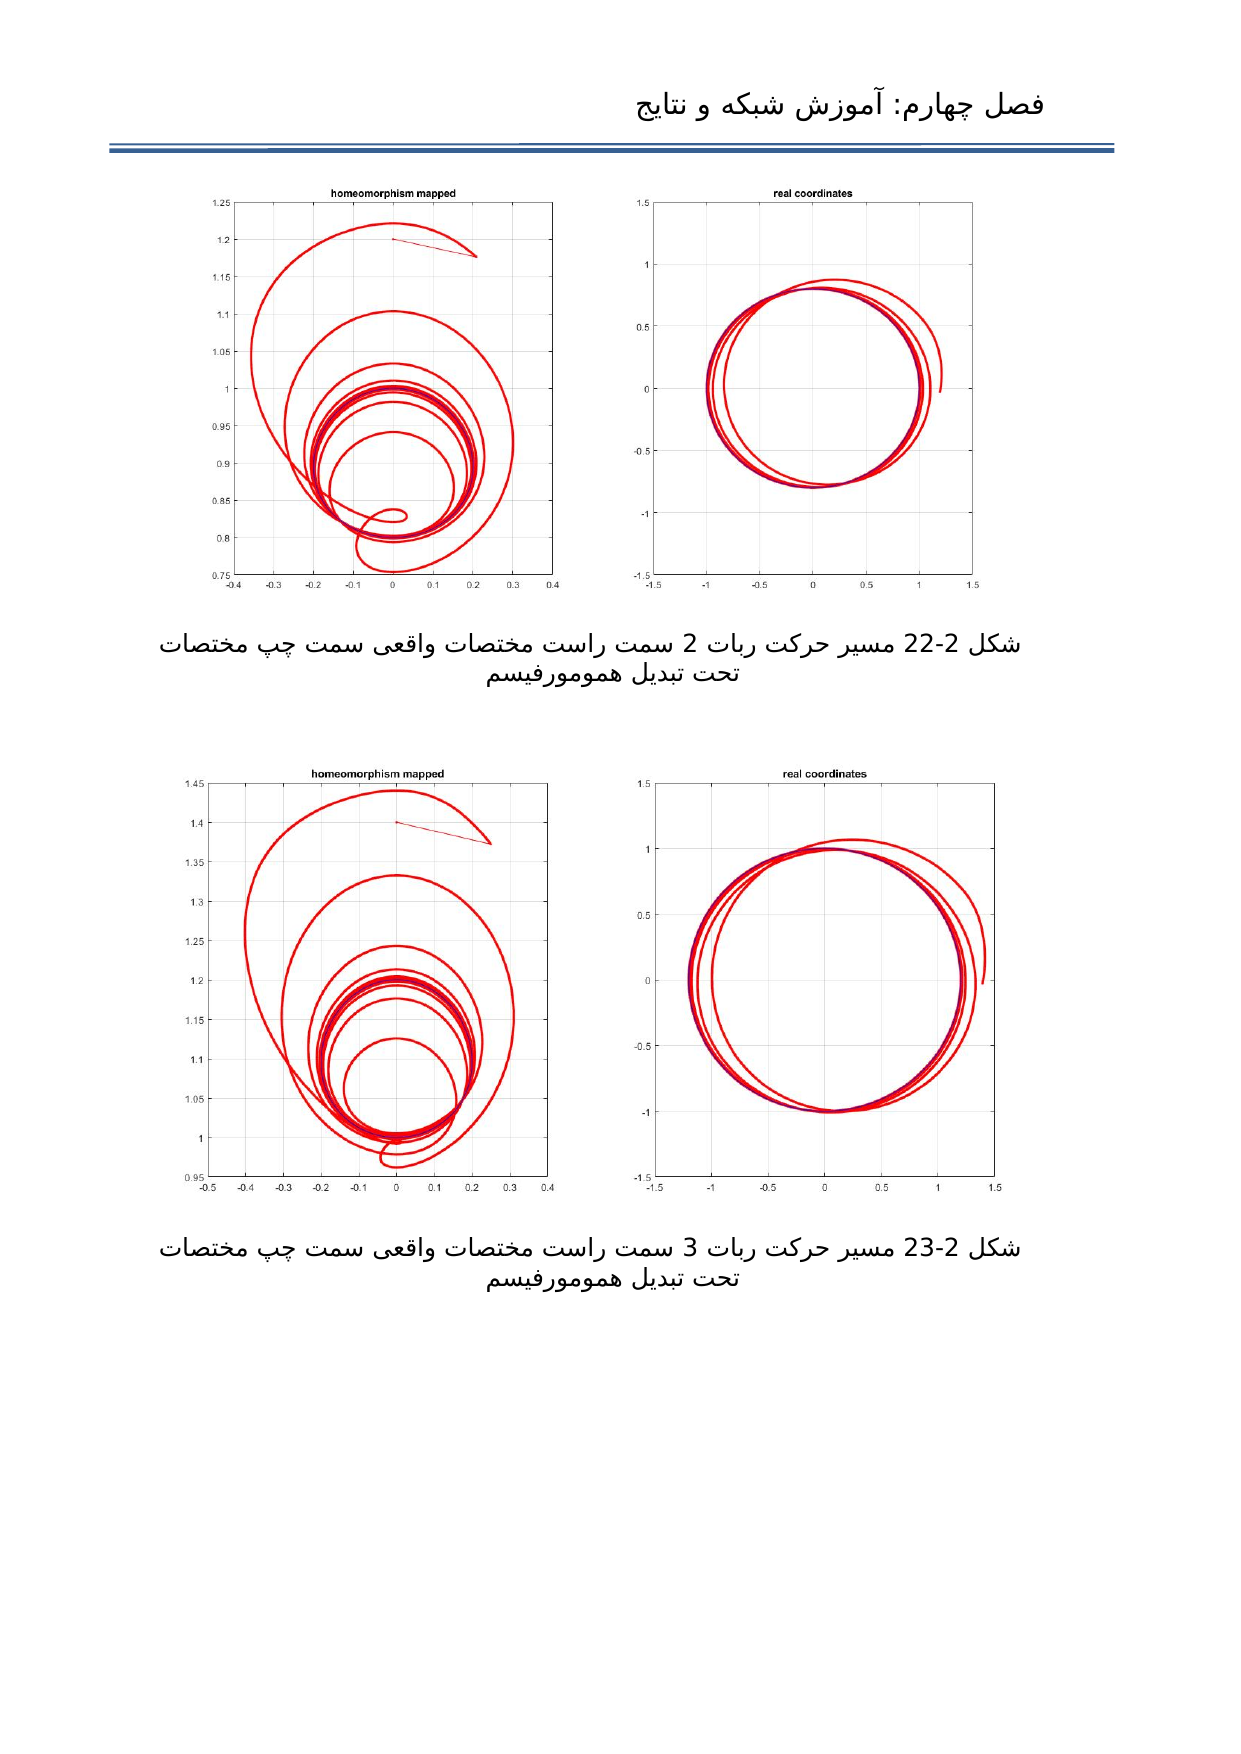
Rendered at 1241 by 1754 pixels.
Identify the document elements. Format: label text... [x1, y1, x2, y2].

picture [193, 167, 986, 625]
picture [172, 746, 1008, 1230]
